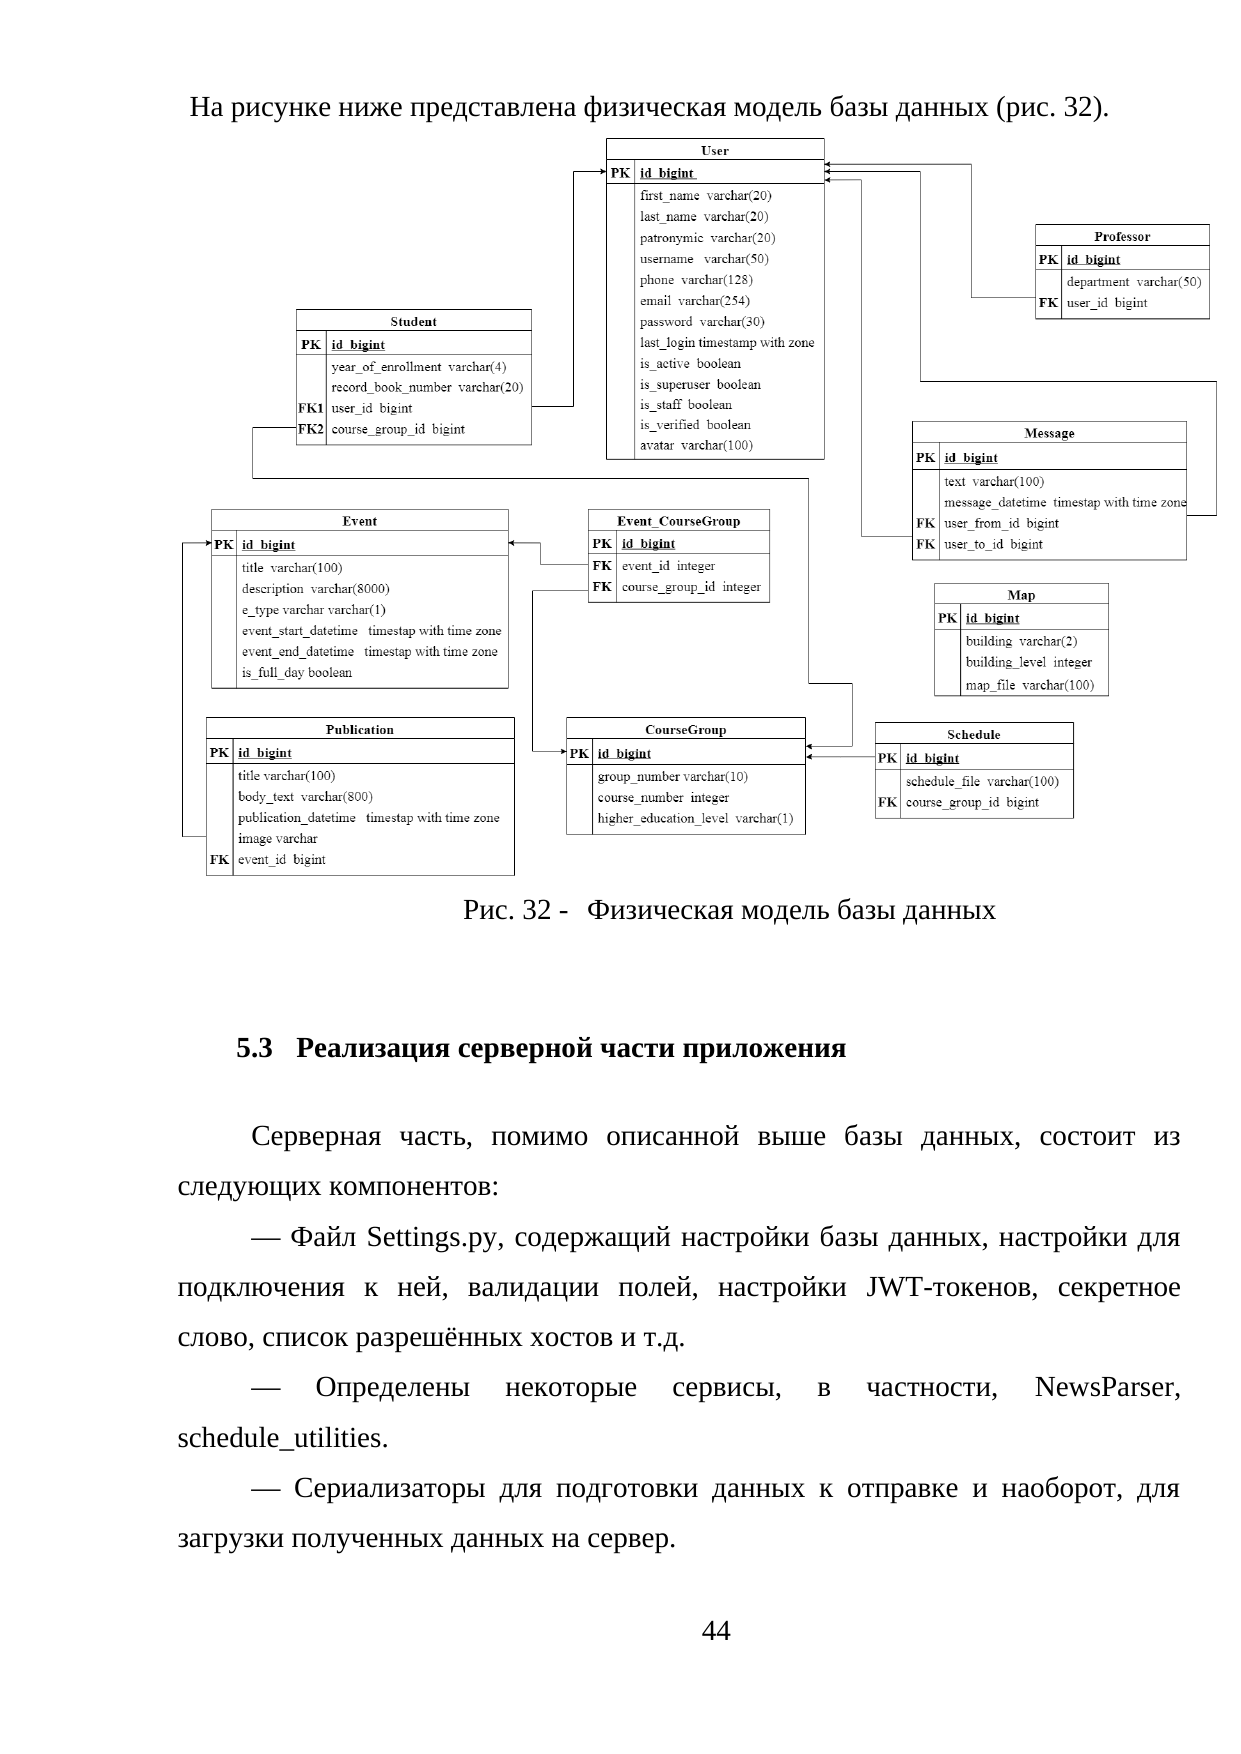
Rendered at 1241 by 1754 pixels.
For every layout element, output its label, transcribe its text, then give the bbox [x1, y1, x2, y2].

subtitle Реализация серверной части приложения [236, 1030, 1181, 1064]
list Физическая модель базы данных [177, 892, 1181, 926]
text — Определены некоторые сервисы, в частности, NewsParser, schedule_utilities. [177, 1369, 1181, 1453]
text — Файл Settings.py, содержащий настройки базы данных, настройки для подключения к ней, валидации полей, настройки JWT-токенов, секретное слово, список разрешённых хостов и т.д. [177, 1219, 1181, 1353]
text — Сериализаторы для подготовки данных к отправке и наоборот, для загрузки полученных данных на сервер. [177, 1470, 1181, 1554]
picture [177, 138, 1223, 876]
text Серверная часть, помимо описанной выше базы данных, состоит из следующих компонентов: [177, 1118, 1181, 1202]
